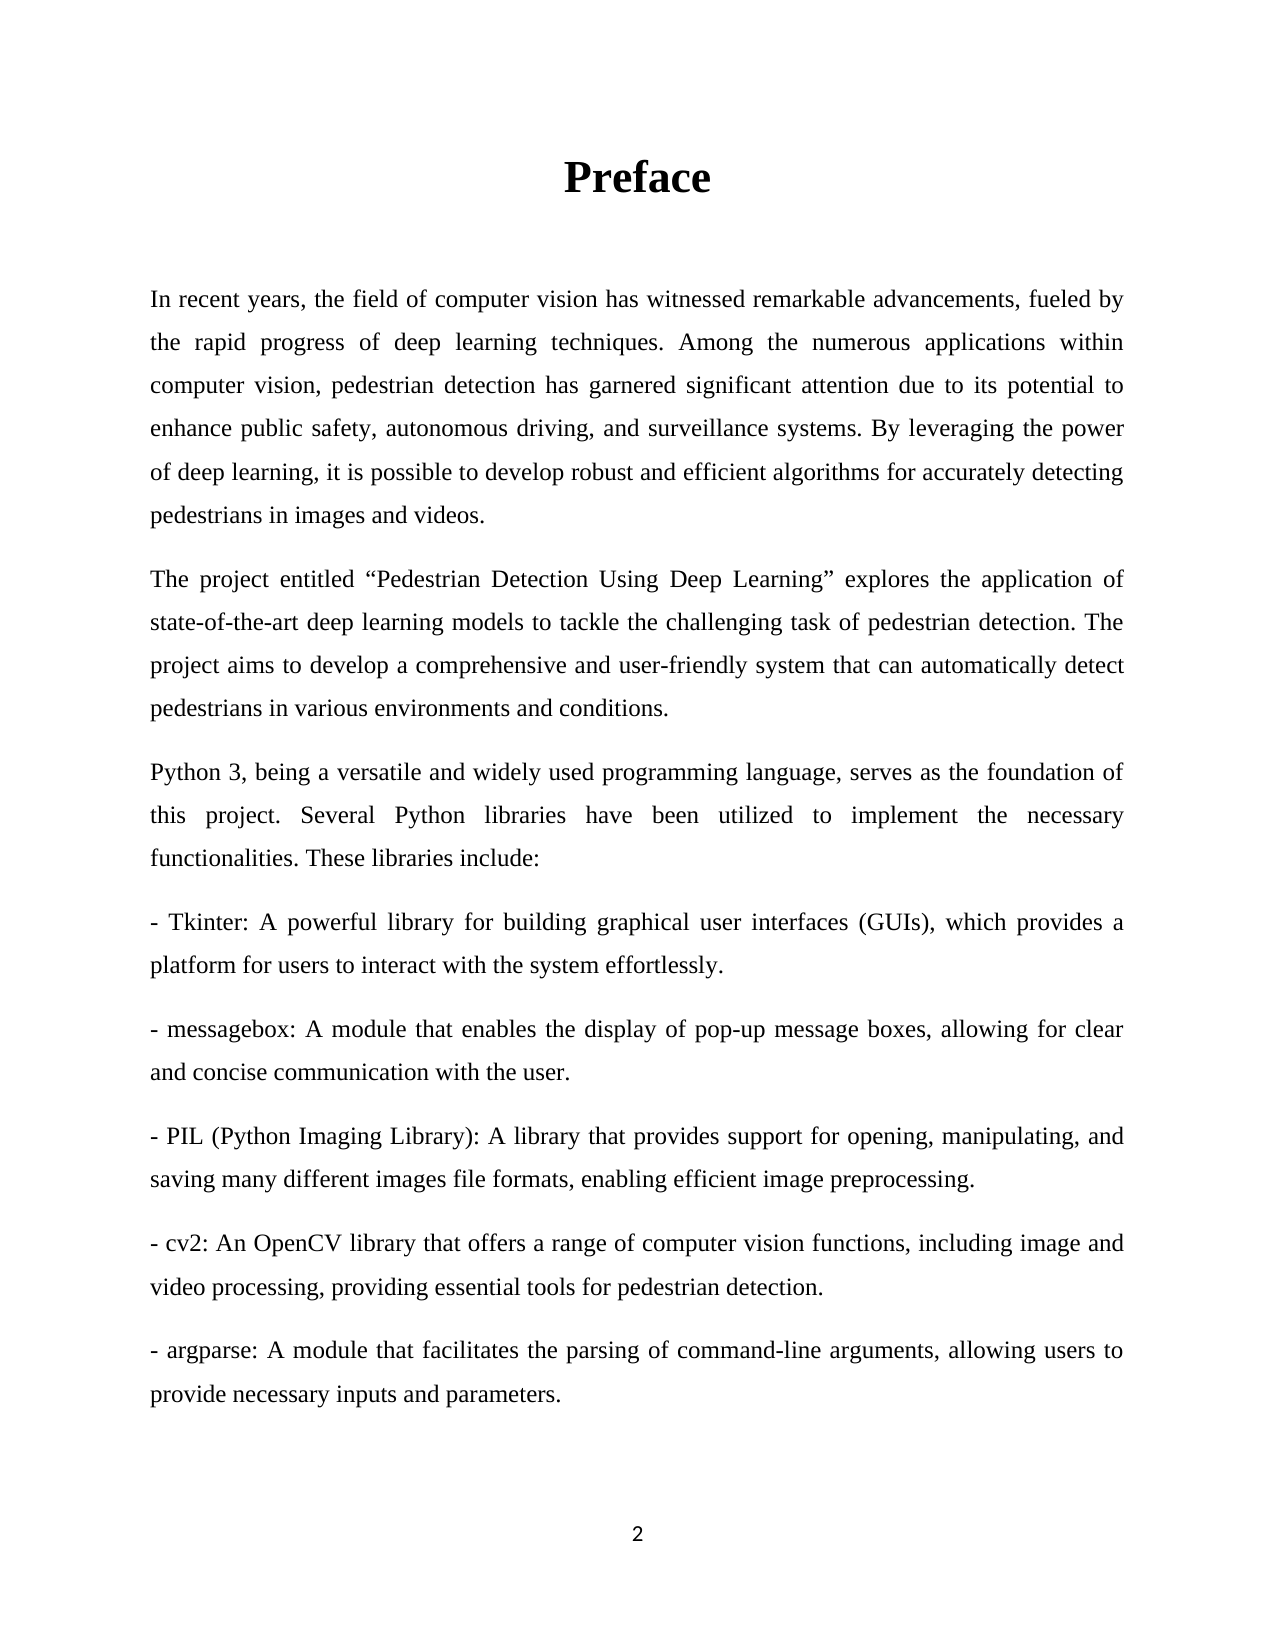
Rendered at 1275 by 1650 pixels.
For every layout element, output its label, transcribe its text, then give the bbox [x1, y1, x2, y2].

text - PIL (Python Imaging Library): A library that provides support for opening, manipulating, and saving many different images file formats, enabling efficient image preprocessing. [150, 1121, 1125, 1193]
text Preface [150, 150, 1125, 203]
text - messagebox: A module that enables the display of pop-up message boxes, allowing for clear and concise communication with the user. [150, 1014, 1125, 1086]
text - cv2: An OpenCV library that offers a range of computer vision functions, including image and video processing, providing essential tools for pedestrian detection. [150, 1228, 1125, 1300]
text The project entitled “Pedestrian Detection Using Deep Learning” explores the application of state-of-the-art deep learning models to tackle the challenging task of pedestrian detection. The project aims to develop a comprehensive and user-friendly system that can automatically detect pedestrians in various environments and conditions. [150, 564, 1125, 722]
text - argparse: A module that facilitates the parsing of command-line arguments, allowing users to provide necessary inputs and parameters. [150, 1336, 1125, 1407]
text In recent years, the field of computer vision has witnessed remarkable advancements, fueled by the rapid progress of deep learning techniques. Among the numerous applications within computer vision, pedestrian detection has garnered significant attention due to its potential to enhance public safety, autonomous driving, and surveillance systems. By leveraging the power of deep learning, it is possible to develop robust and efficient algorithms for accurately detecting pedestrians in images and videos. [150, 284, 1125, 528]
text - Tkinter: A powerful library for building graphical user interfaces (GUIs), which provides a platform for users to interact with the system effortlessly. [150, 907, 1125, 979]
text Python 3, being a versatile and widely used programming language, serves as the foundation of this project. Several Python libraries have been utilized to implement the necessary functionalities. These libraries include: [150, 757, 1125, 872]
